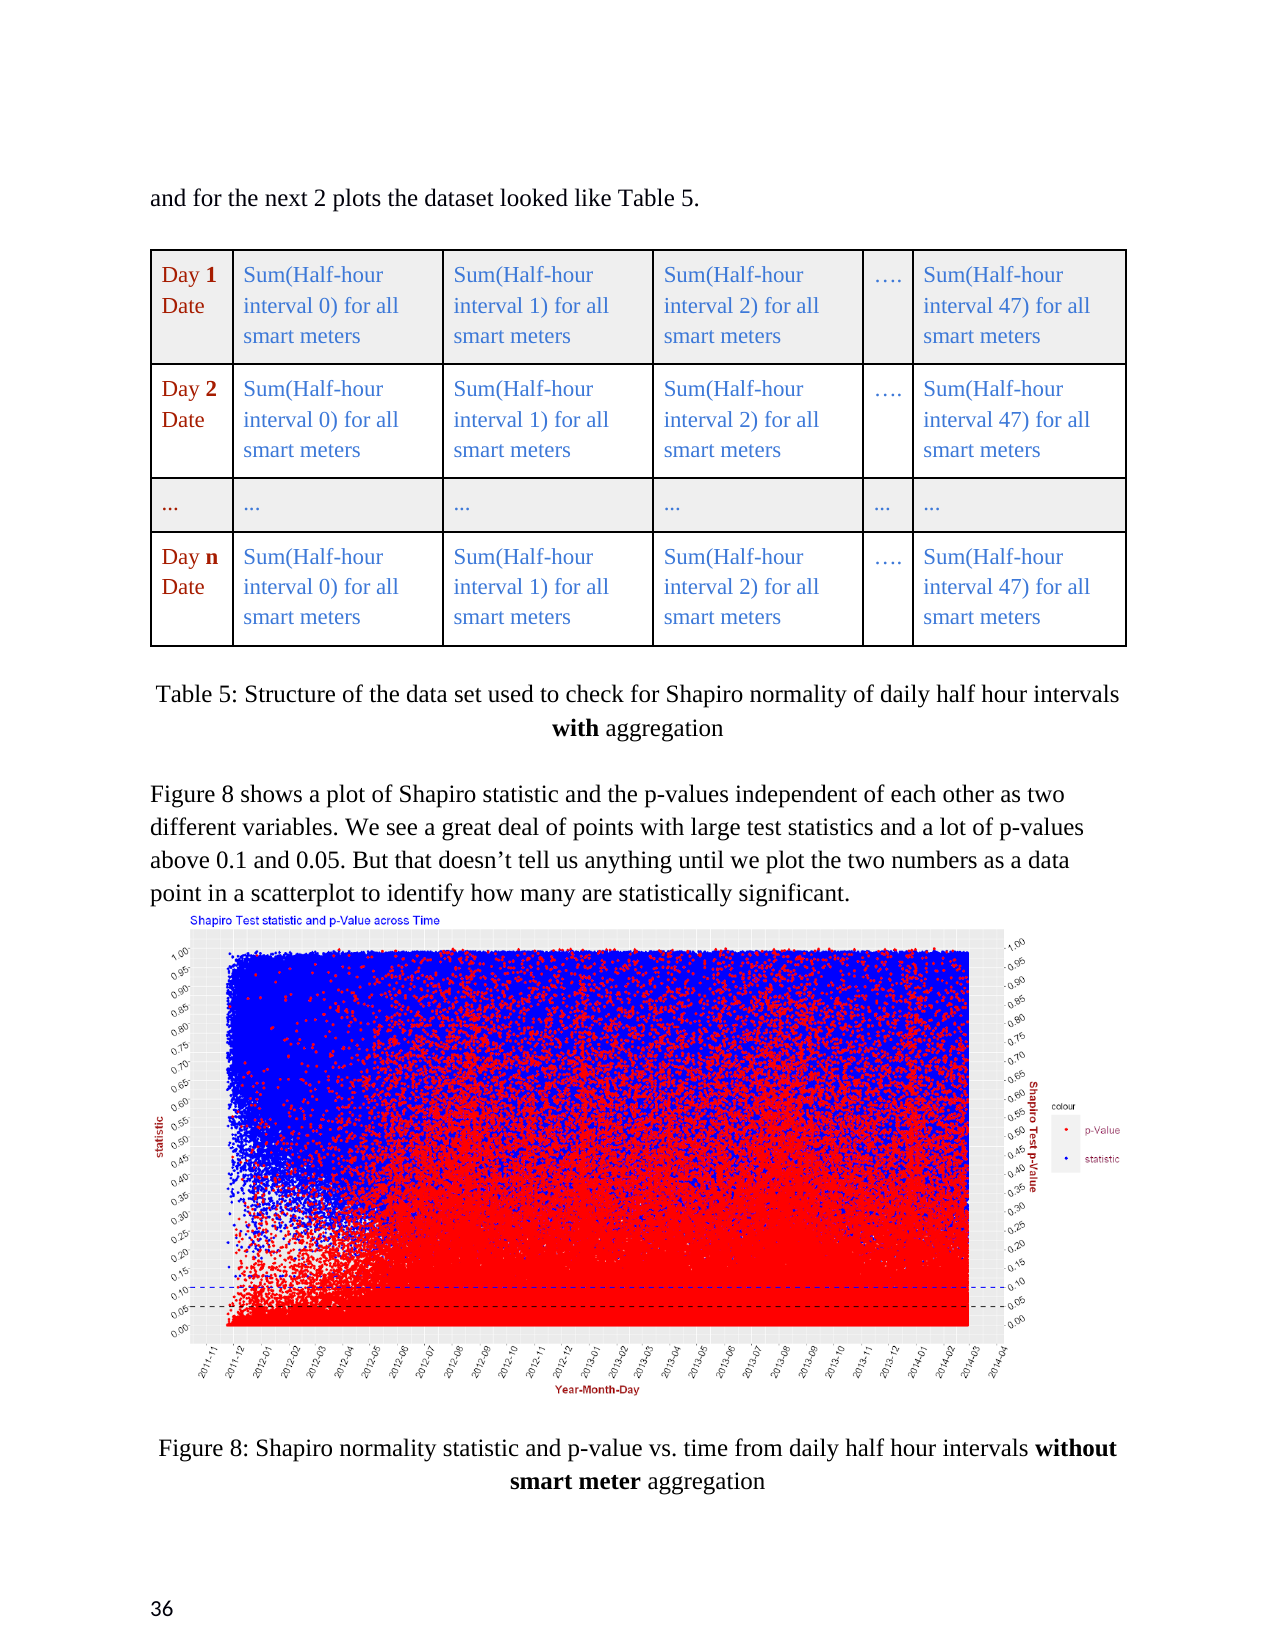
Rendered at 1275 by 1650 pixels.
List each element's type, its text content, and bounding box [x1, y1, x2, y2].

table_cell ... [234, 479, 442, 531]
table_cell Sum(Half-hour interval 1) for all smart meters [444, 533, 652, 644]
table_cell Day n Date [152, 533, 232, 644]
table_cell …. [864, 533, 912, 644]
table_header Sum(Half-hour interval 1) for all smart meters [444, 251, 652, 363]
table_cell Sum(Half-hour interval 0) for all smart meters [234, 533, 442, 644]
table_cell Sum(Half-hour interval 47) for all smart meters [914, 365, 1125, 477]
text Figure 8 shows a plot of Shapiro statistic and the p-values independent of each other as two different variables. We see a great deal of points with large test statistics and a lot of p-values above 0.1 and 0.05. But that doesn’t tell us anything until we plot the two numbers as a data point in a scatterplot to identify how many are statistically significant. [150, 779, 1125, 906]
table_header Sum(Half-hour interval 2) for all smart meters [654, 251, 862, 363]
table_cell ... [864, 479, 912, 531]
text Figure 8: Shapiro normality statistic and p-value vs. time from daily half hour intervals without smart meter aggregation [150, 1433, 1125, 1494]
text Table 5: Structure of the data set used to check for Shapiro normality of daily half hour intervals with aggregation [150, 679, 1125, 741]
table_header Sum(Half-hour interval 0) for all smart meters [234, 251, 442, 363]
table_header Day 1 Date [152, 251, 232, 363]
table_cell Day 2 Date [152, 365, 232, 477]
table_cell Sum(Half-hour interval 2) for all smart meters [654, 365, 862, 477]
table_cell Sum(Half-hour interval 1) for all smart meters [444, 365, 652, 477]
table_cell ... [654, 479, 862, 531]
table_cell …. [864, 365, 912, 477]
table_cell Sum(Half-hour interval 47) for all smart meters [914, 533, 1125, 644]
table_header Sum(Half-hour interval 47) for all smart meters [914, 251, 1125, 363]
table_header …. [864, 251, 912, 363]
table_cell Sum(Half-hour interval 2) for all smart meters [654, 533, 862, 644]
table_cell Sum(Half-hour interval 0) for all smart meters [234, 365, 442, 477]
table_cell ... [152, 479, 232, 531]
picture [150, 910, 1125, 1399]
text and for the next 2 plots the dataset looked like Table 5. [150, 183, 1125, 212]
table_cell ... [444, 479, 652, 531]
table_cell ... [914, 479, 1125, 531]
